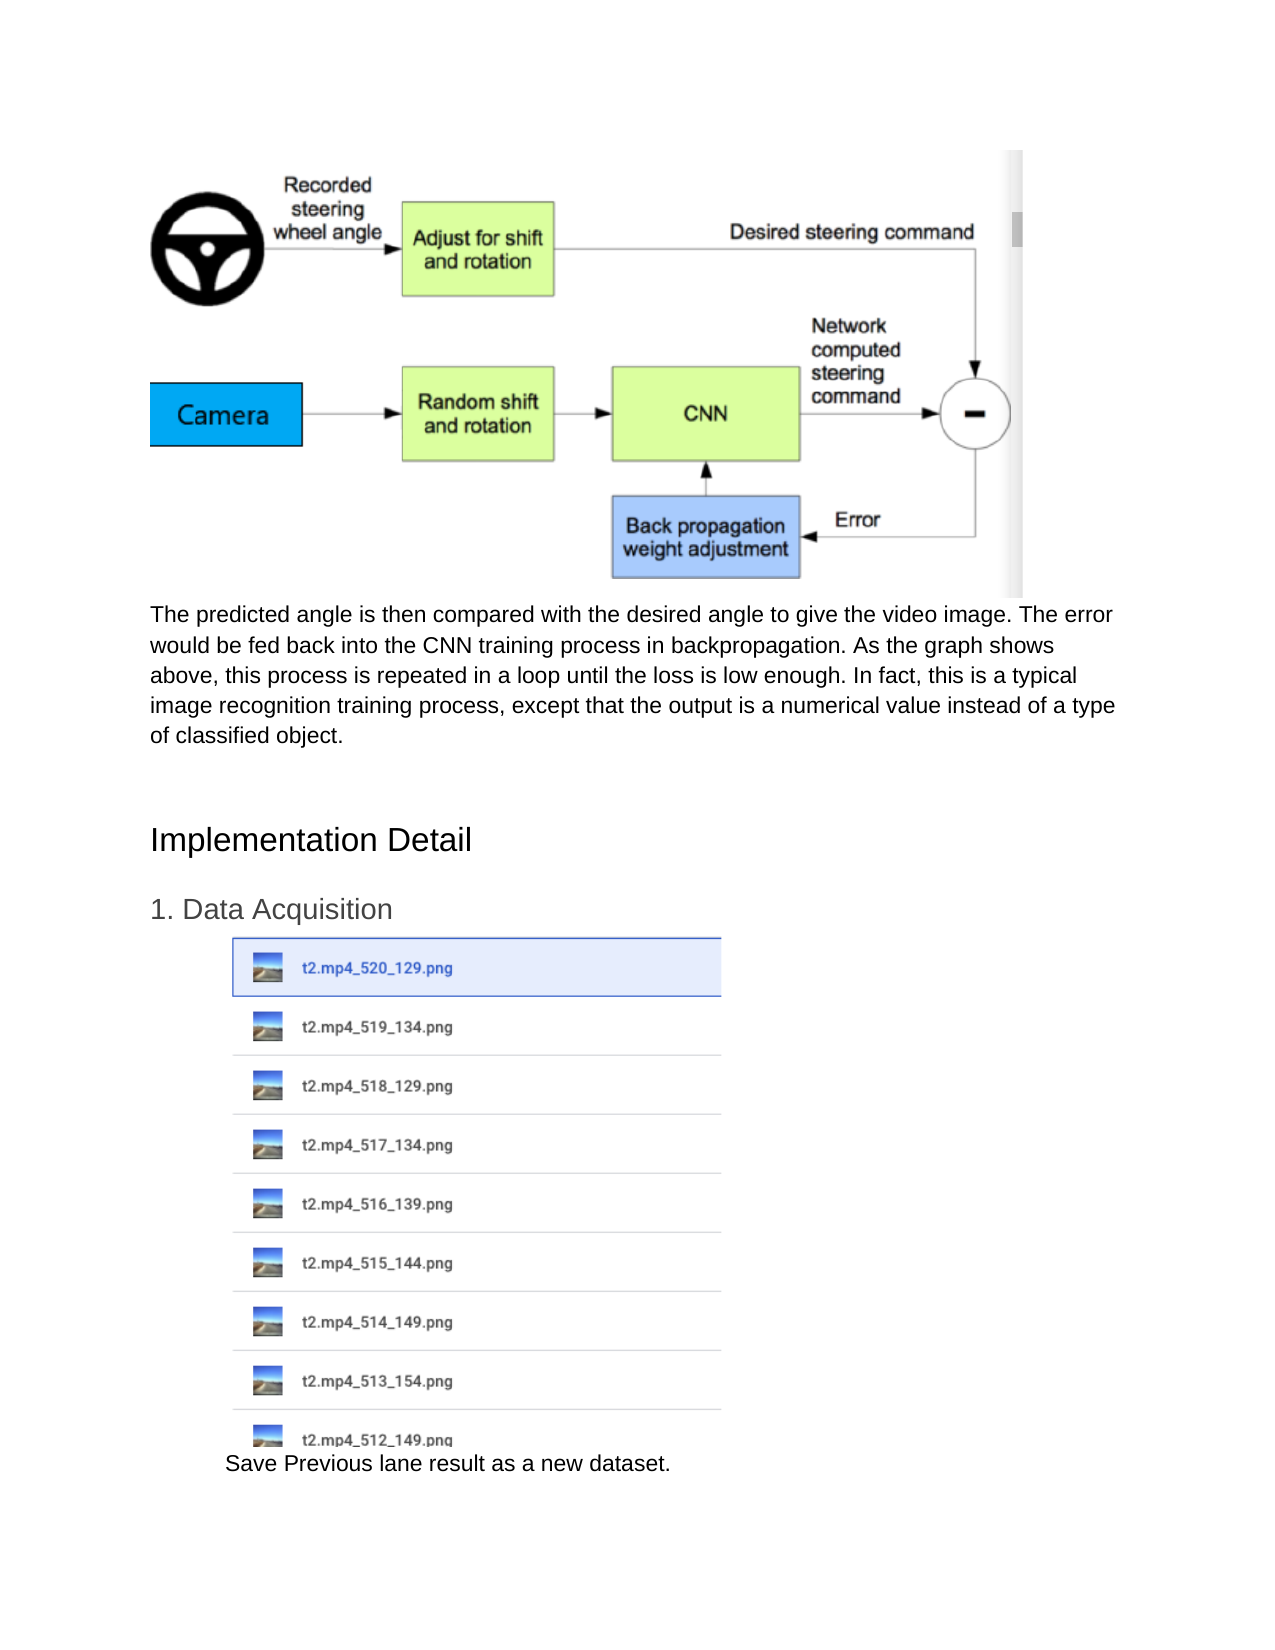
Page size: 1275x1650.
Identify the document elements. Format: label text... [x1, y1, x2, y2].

picture [150, 150, 1023, 598]
text The predicted angle is then compared with the desired angle to give the video image. The error would be fed back into the CNN training process in backpropagation. As the graph shows above, this process is repeated in a loop until the loss is low enough. In fact, this is a typical image recognition training process, except that the output is a numerical value instead of a type of classified object. [150, 601, 1125, 748]
subtitle Implementation Detail [150, 820, 1125, 858]
text Save Previous lane result as a new dataset. [225, 1450, 1125, 1476]
subtitle 1. Data Acquisition [150, 892, 1125, 925]
picture [225, 933, 722, 1447]
